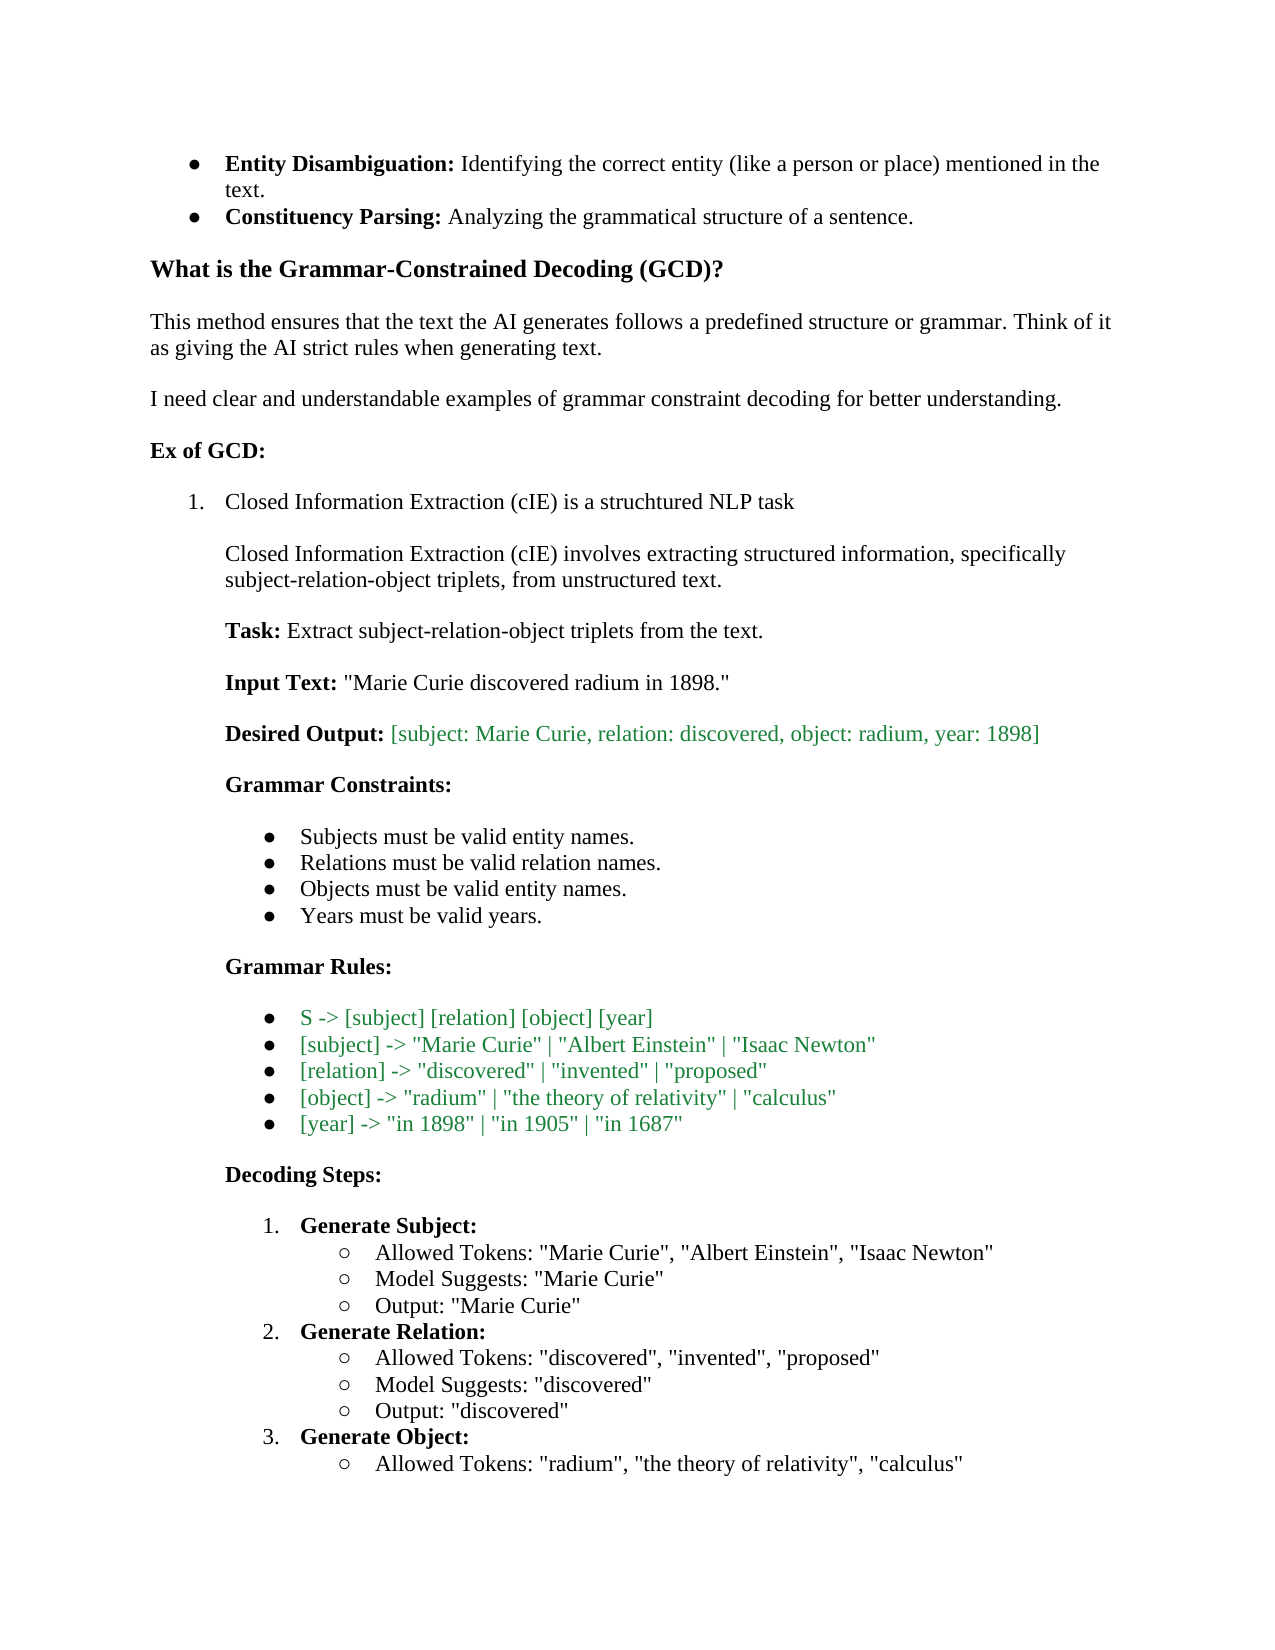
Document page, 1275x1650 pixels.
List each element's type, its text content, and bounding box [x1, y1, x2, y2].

list Generate Object: [262, 1423, 1125, 1450]
text Input Text: "Marie Curie discovered radium in 1898." [225, 669, 1125, 695]
list Allowed Tokens: "discovered", "invented", "proposed" [337, 1344, 1125, 1371]
list Model Suggests: "discovered" [337, 1371, 1125, 1397]
list Allowed Tokens: "Marie Curie", "Albert Einstein", "Isaac Newton" [337, 1239, 1125, 1265]
list Output: "Marie Curie" [337, 1292, 1125, 1318]
text Grammar Rules: [225, 953, 1125, 979]
list Subjects must be valid entity names. [262, 823, 1125, 849]
list [subject] -> "Marie Curie" | "Albert Einstein" | "Isaac Newton" [262, 1031, 1125, 1057]
text Ex of GCD: [150, 437, 1125, 463]
list Allowed Tokens: "radium", "the theory of relativity", "calculus" [337, 1450, 1125, 1476]
list Relations must be valid relation names. [262, 849, 1125, 875]
list Model Suggests: "Marie Curie" [337, 1265, 1125, 1292]
text Decoding Steps: [225, 1161, 1125, 1188]
text I need clear and understandable examples of grammar constraint decoding for better understanding. [150, 386, 1125, 412]
text Grammar Constraints: [225, 771, 1125, 798]
text Desired Output: [subject: Marie Curie, relation: discovered, object: radium, year: 1898] [225, 720, 1125, 746]
list Generate Relation: [262, 1318, 1125, 1344]
list S -> [subject] [relation] [object] [year] [262, 1004, 1125, 1031]
text Closed Information Extraction (cIE) involves extracting structured information, specifically subject-relation-object triplets, from unstructured text. [225, 539, 1125, 592]
text Task: Extract subject-relation-object triplets from the text. [225, 617, 1125, 644]
list Objects must be valid entity names. [262, 875, 1125, 902]
list Output: "discovered" [337, 1397, 1125, 1423]
text What is the Grammar-Constrained Decoding (GCD)? [150, 254, 1125, 283]
list [relation] -> "discovered" | "invented" | "proposed" [262, 1057, 1125, 1083]
list [year] -> "in 1898" | "in 1905" | "in 1687" [262, 1110, 1125, 1136]
list Closed Information Extraction (cIE) is a struchtured NLP task [187, 488, 1125, 514]
list Constituency Parsing: Analyzing the grammatical structure of a sentence. [187, 203, 1125, 229]
list [object] -> "radium" | "the theory of relativity" | "calculus" [262, 1083, 1125, 1110]
list Entity Disambiguation: Identifying the correct entity (like a person or place) mentioned in the text. [187, 150, 1125, 203]
text This method ensures that the text the AI generates follows a predefined structure or grammar. Think of it as giving the AI strict rules when generating text. [150, 308, 1125, 361]
list Years must be valid years. [262, 902, 1125, 928]
list Generate Subject: [262, 1213, 1125, 1239]
